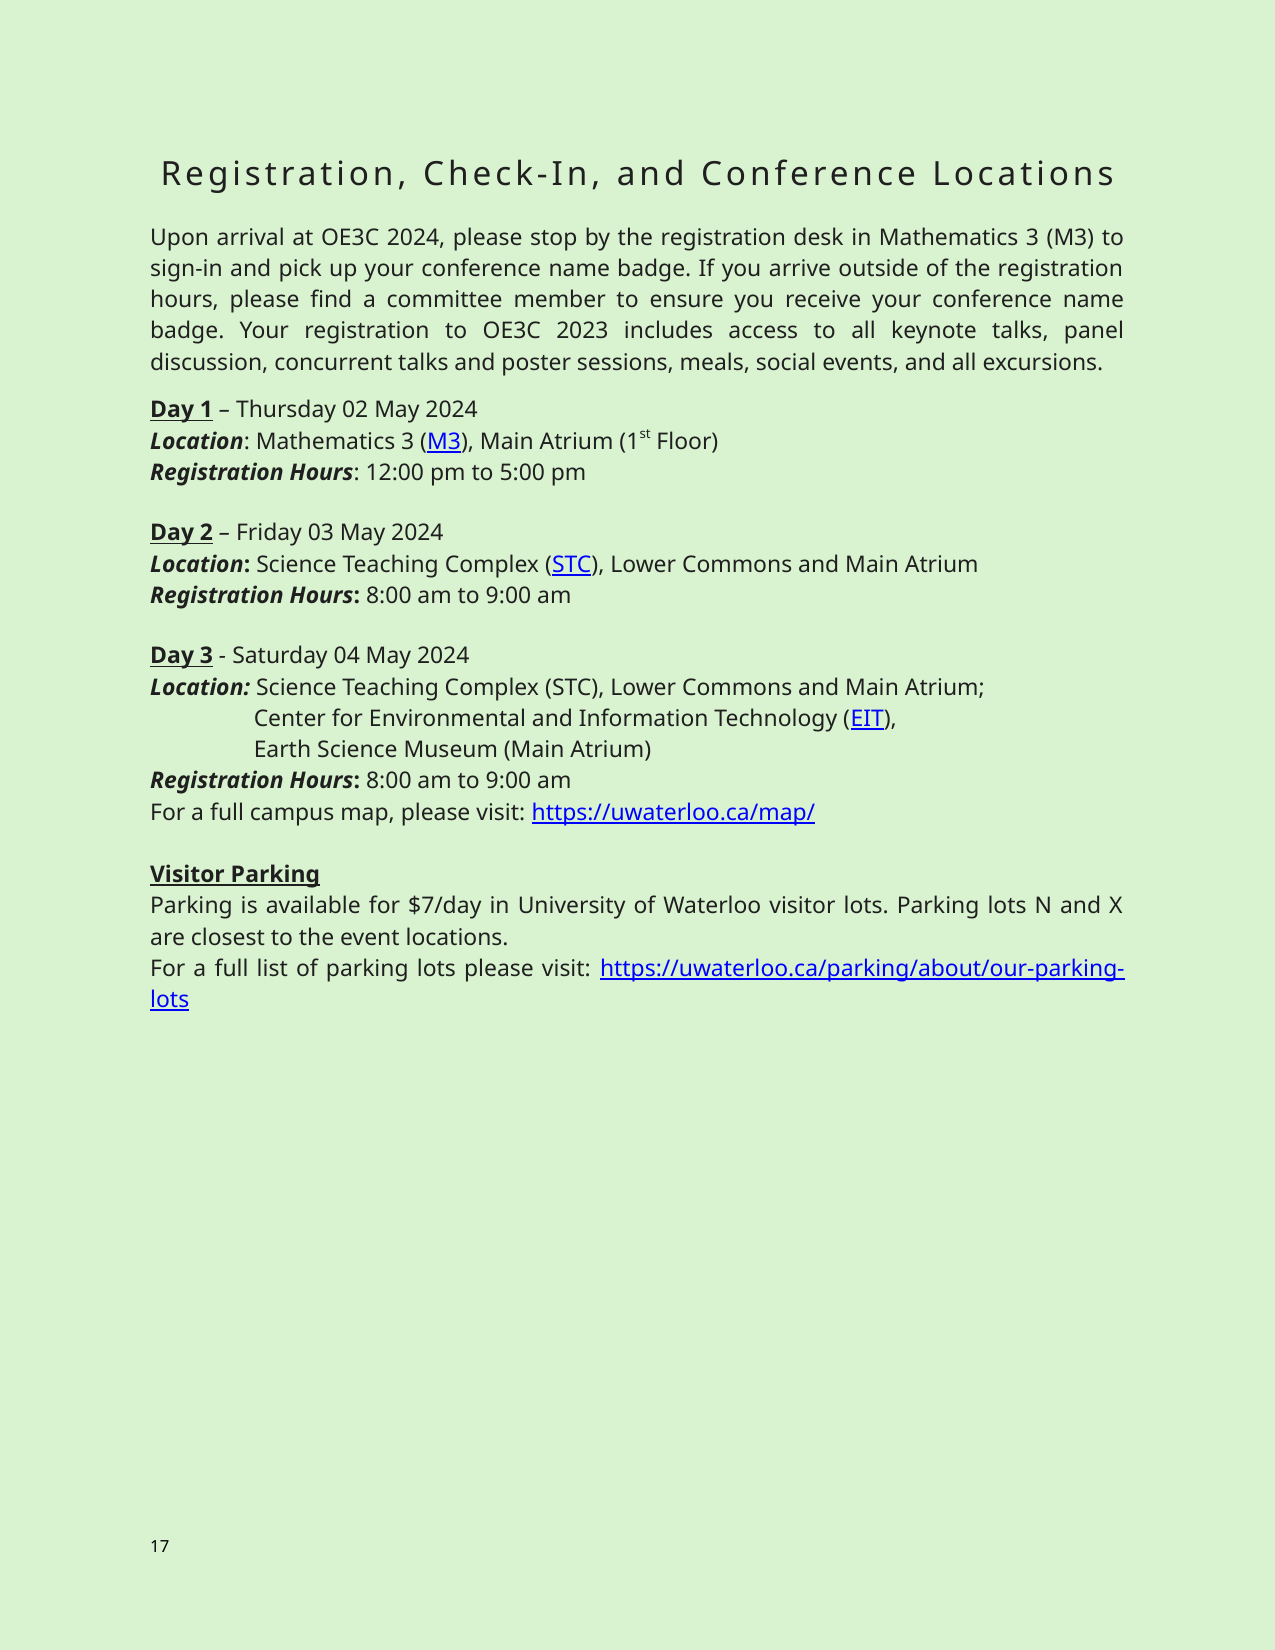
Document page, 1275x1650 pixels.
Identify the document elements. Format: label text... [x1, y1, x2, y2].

text Earth Science Museum (Main Atrium) [253, 733, 1125, 764]
text Registration Hours: 12:00 pm to 5:00 pm [150, 456, 1125, 487]
text Location: Mathematics 3 (M3), Main Atrium (1st Floor) [150, 424, 1125, 456]
text Parking is available for $7/day in University of Waterloo visitor lots. Parking lots N and X are closest to the event locations. [150, 889, 1125, 952]
text Registration Hours: 8:00 am to 9:00 am [150, 579, 1125, 610]
text Location: Science Teaching Complex (STC), Lower Commons and Main Atrium; [150, 670, 1125, 702]
text Registration, Check-In, and Conference Locations [150, 150, 1125, 195]
text For a full list of parking lots please visit: https://uwaterloo.ca/parking/about/our-parking-lots [150, 952, 1125, 1014]
text Registration Hours: 8:00 am to 9:00 am [150, 764, 1125, 795]
text Day 1 – Thursday 02 May 2024 [150, 393, 1125, 424]
text Day 2 – Friday 03 May 2024 [150, 516, 1125, 547]
text Visitor Parking [150, 858, 1125, 889]
text For a full campus map, please visit: https://uwaterloo.ca/map/ [150, 795, 1125, 827]
text Upon arrival at OE3C 2024, please stop by the registration desk in Mathematics 3 (M3) to sign-in and pick up your conference name badge. If you arrive outside of the registration hours, please find a committee member to ensure you receive your conference name badge. Your registration to OE3C 2023 includes access to all keynote talks, panel discussion, concurrent talks and poster sessions, meals, social events, and all excursions. [150, 220, 1125, 377]
text Day 3 - Saturday 04 May 2024 [150, 639, 1125, 670]
text Center for Environmental and Information Technology (EIT), [253, 702, 1125, 733]
text Location: Science Teaching Complex (STC), Lower Commons and Main Atrium [150, 547, 1125, 579]
